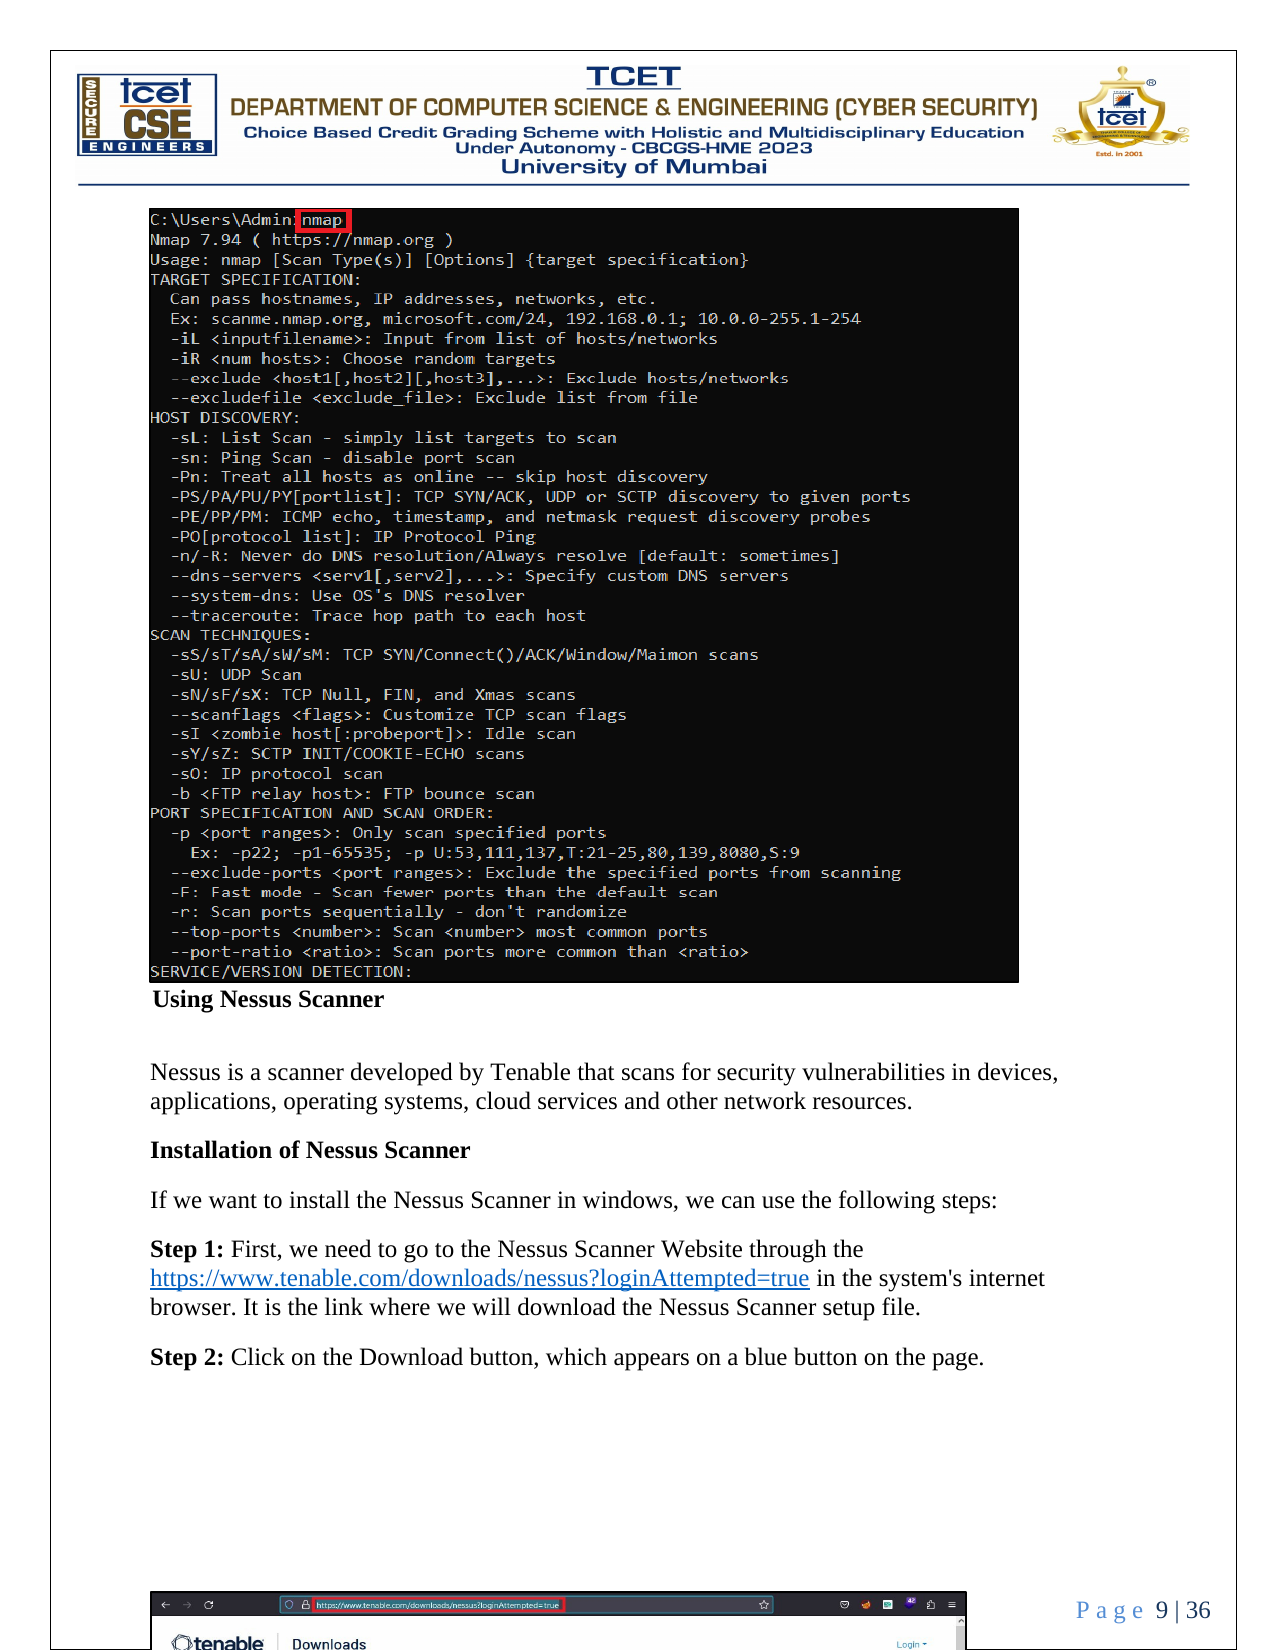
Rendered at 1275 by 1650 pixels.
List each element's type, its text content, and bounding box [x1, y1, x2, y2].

text Step 2: Click on the Download button, which appears on a blue button on the page. [150, 1342, 1236, 1370]
text Step 1: First, we need to go to the Nessus Scanner Website through the https://www.tenable.com/downloads/nessus?loginAttempted=true in the system's internet browser. It is the link where we will download the Nessus Scanner setup file. [150, 1234, 1089, 1321]
text Installation of Nessus Scanner [150, 1135, 1236, 1164]
text If we want to install the Nessus Scanner in windows, we can use the following steps: [150, 1185, 1236, 1213]
picture [152, 1593, 965, 1650]
picture [75, 65, 1191, 187]
text Nessus is a scanner developed by Tenable that scans for security vulnerabilities in devices, applications, operating systems, cloud services and other network resources. [150, 1057, 1089, 1114]
picture [151, 209, 1018, 981]
